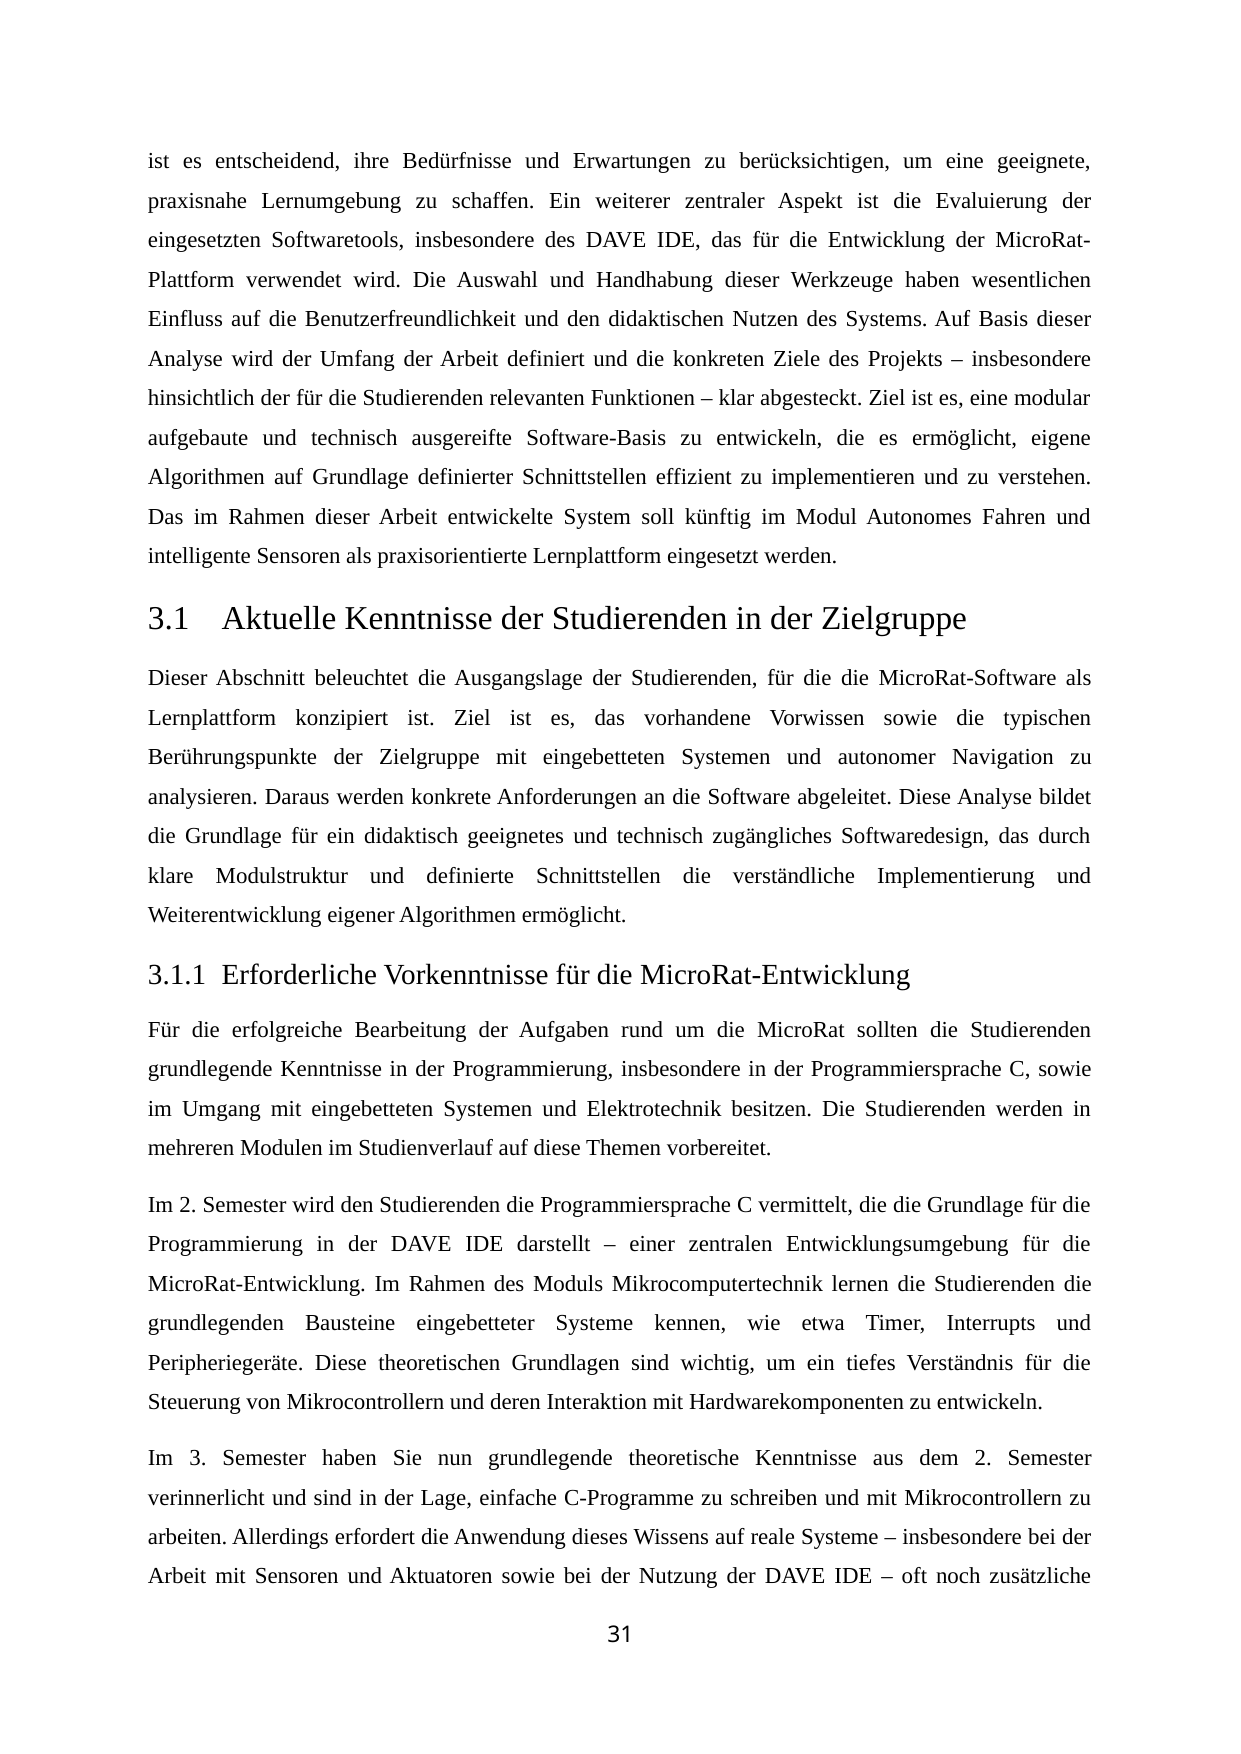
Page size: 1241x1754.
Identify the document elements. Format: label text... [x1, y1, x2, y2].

text Dieser Abschnitt beleuchtet die Ausgangslage der Studierenden, für die die MicroRat-Software als Lernplattform konzipiert ist. Ziel ist es, das vorhandene Vorwissen sowie die typischen Berührungspunkte der Zielgruppe mit eingebetteten Systemen und autonomer Navigation zu analysieren. Daraus werden konkrete Anforderungen an die Software abgeleitet. Diese Analyse bildet die Grundlage für ein didaktisch geeignetes und technisch zugängliches Softwaredesign, das durch klare Modulstruktur und definierte Schnittstellen die verständliche Implementierung und Weiterentwicklung eigener Algorithmen ermöglicht. [148, 664, 1093, 928]
text Im 2. Semester wird den Studierenden die Programmiersprache C vermittelt, die die Grundlage für die Programmierung in der DAVE IDE darstellt – einer zentralen Entwicklungsumgebung für die MicroRat-Entwicklung. Im Rahmen des Moduls Mikrocomputertechnik lernen die Studierenden die grundlegenden Bausteine eingebetteter Systeme kennen, wie etwa Timer, Interrupts und Peripheriegeräte. Diese theoretischen Grundlagen sind wichtig, um ein tiefes Verständnis für die Steuerung von Mikrocontrollern und deren Interaktion mit Hardwarekomponenten zu entwickeln. [148, 1191, 1093, 1414]
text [148, 148, 1093, 569]
text Für die erfolgreiche Bearbeitung der Aufgaben rund um die MicroRat sollten die Studierenden grundlegende Kenntnisse in der Programmierung, insbesondere in der Programmiersprache C, sowie im Umgang mit eingebetteten Systemen und Elektrotechnik besitzen. Die Studierenden werden in mehreren Modulen im Studienverlauf auf diese Themen vorbereitet. [148, 1016, 1093, 1161]
subtitle 3.1.1 Erforderliche Vorkenntnisse für die MicroRat-Entwicklung [148, 957, 1093, 991]
subtitle 3.1 Aktuelle Kenntnisse der Studierenden in der Zielgruppe [148, 598, 1093, 637]
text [148, 1444, 1093, 1589]
